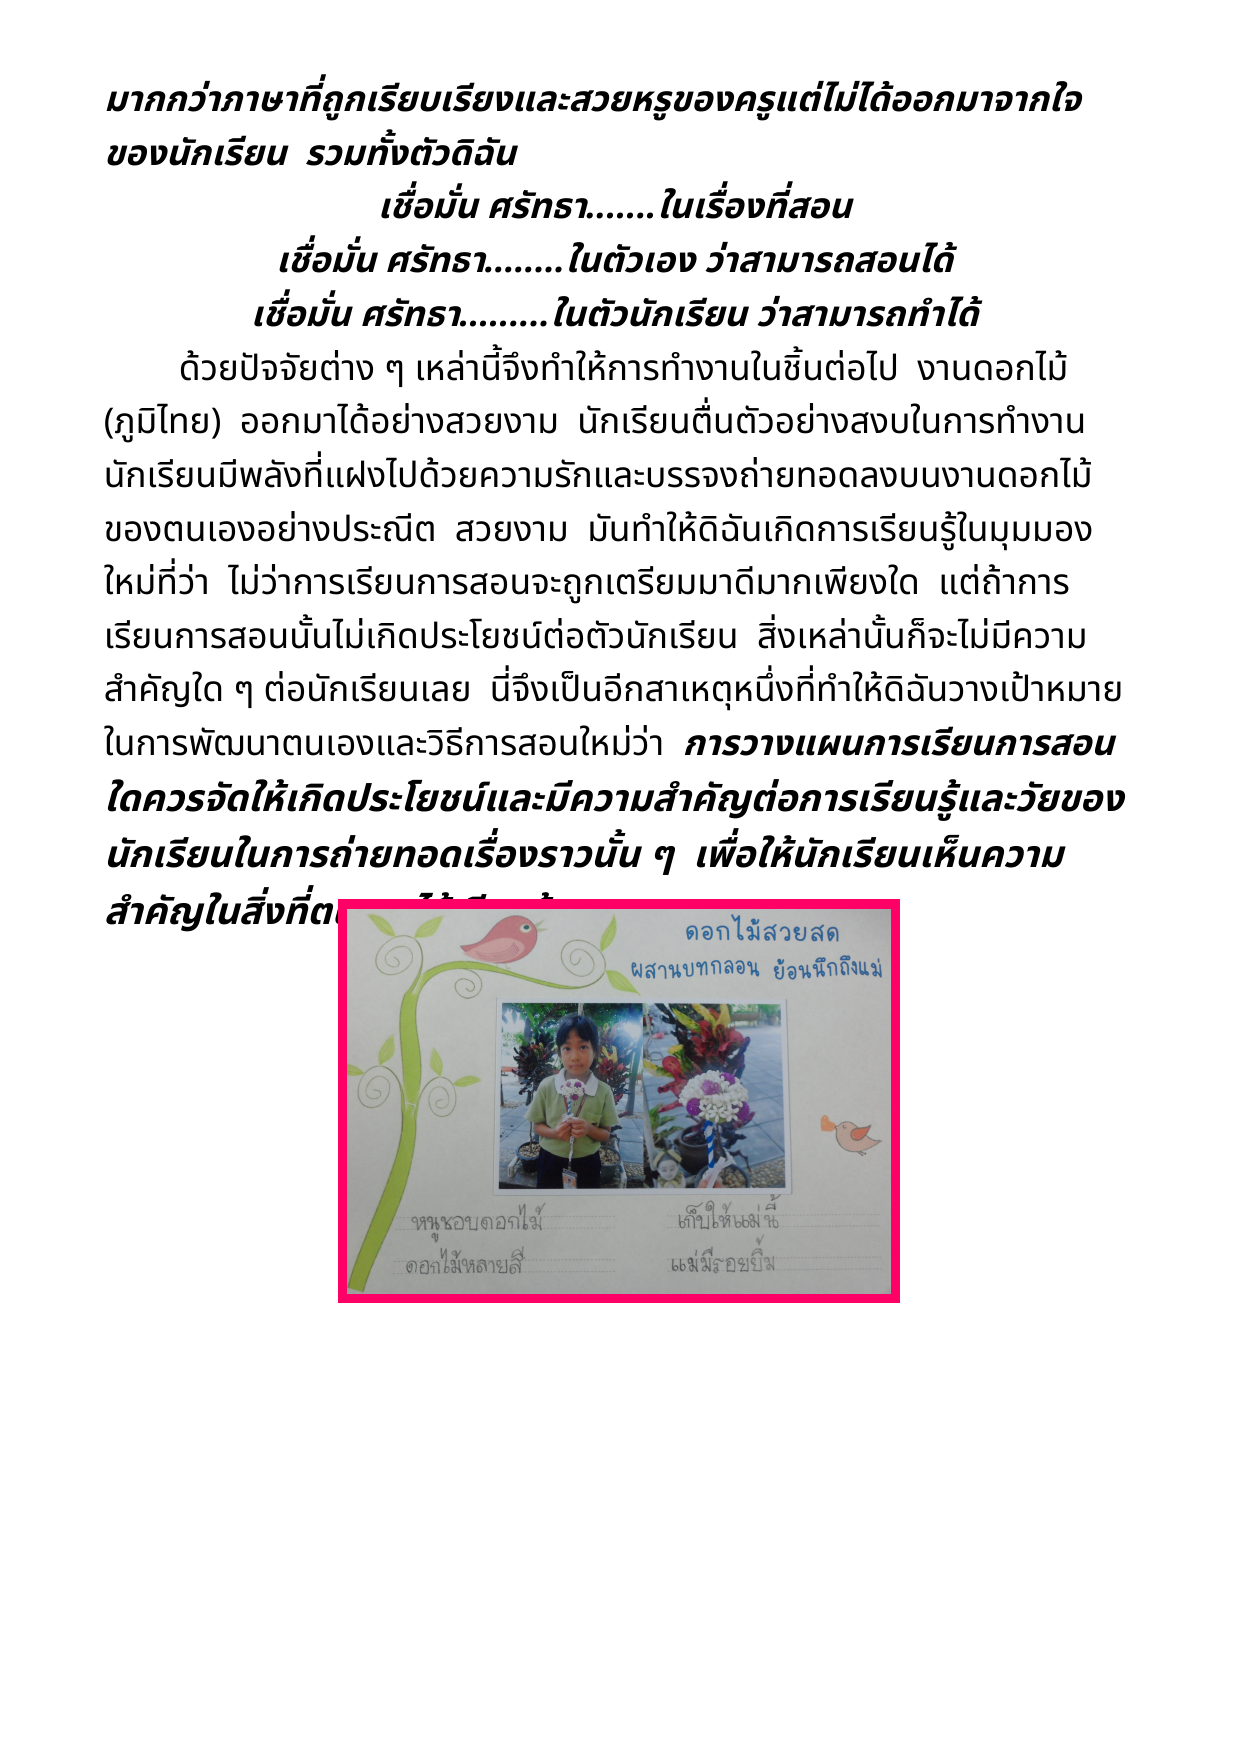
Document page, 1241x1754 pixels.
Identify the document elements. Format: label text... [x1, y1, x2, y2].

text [103, 74, 1125, 181]
text เชื่อมั่น ศรัทธา.......ในเรื่องที่สอน [103, 181, 1125, 235]
picture [347, 909, 891, 1294]
text เชื่อมั่น ศรัทธา.........ในตัวนักเรียน ว่าสามารถทำได้ [103, 289, 1125, 342]
text เชื่อมั่น ศรัทธา........ในตัวเอง ว่าสามารถสอนได้ [103, 235, 1125, 289]
text ด้วยปัจจัยต่าง ๆ เหล่านี้จึงทำให้การทำงานในชิ้นต่อไป งานดอกไม้ (ภูมิไทย) ออกมาได้อย่างสวยงาม นักเรียนตื่นตัวอย่างสงบในการทำงาน นักเรียนมีพลังที่แฝงไปด้วยความรักและบรรจงถ่ายทอดลงบนงานดอกไม้ของตนเองอย่างประณีต สวยงาม มันทำให้ดิฉันเกิดการเรียนรู้ในมุมมองใหม่ที่ว่า ไม่ว่าการเรียนการสอนจะถูกเตรียมมาดีมากเพียงใด แต่ถ้าการเรียนการสอนนั้นไม่เกิดประโยชน์ต่อตัวนักเรียน สิ่งเหล่านั้นก็จะไม่มีความสำคัญใด ๆ ต่อนักเรียนเลย นี่จึงเป็นอีกสาเหตุหนึ่งที่ทำให้ดิฉันวางเป้าหมายในการพัฒนาตนเองและวิธีการสอนใหม่ว่า การวางแผนการเรียนการสอนใดควรจัดให้เกิดประโยชน์และมีความสำคัญต่อการเรียนรู้และวัยของนักเรียนในการถ่ายทอดเรื่องราวนั้น ๆ เพื่อให้นักเรียนเห็นความสำคัญในสิ่งที่ตนเองได้เรียนรู้ [103, 342, 1125, 941]
